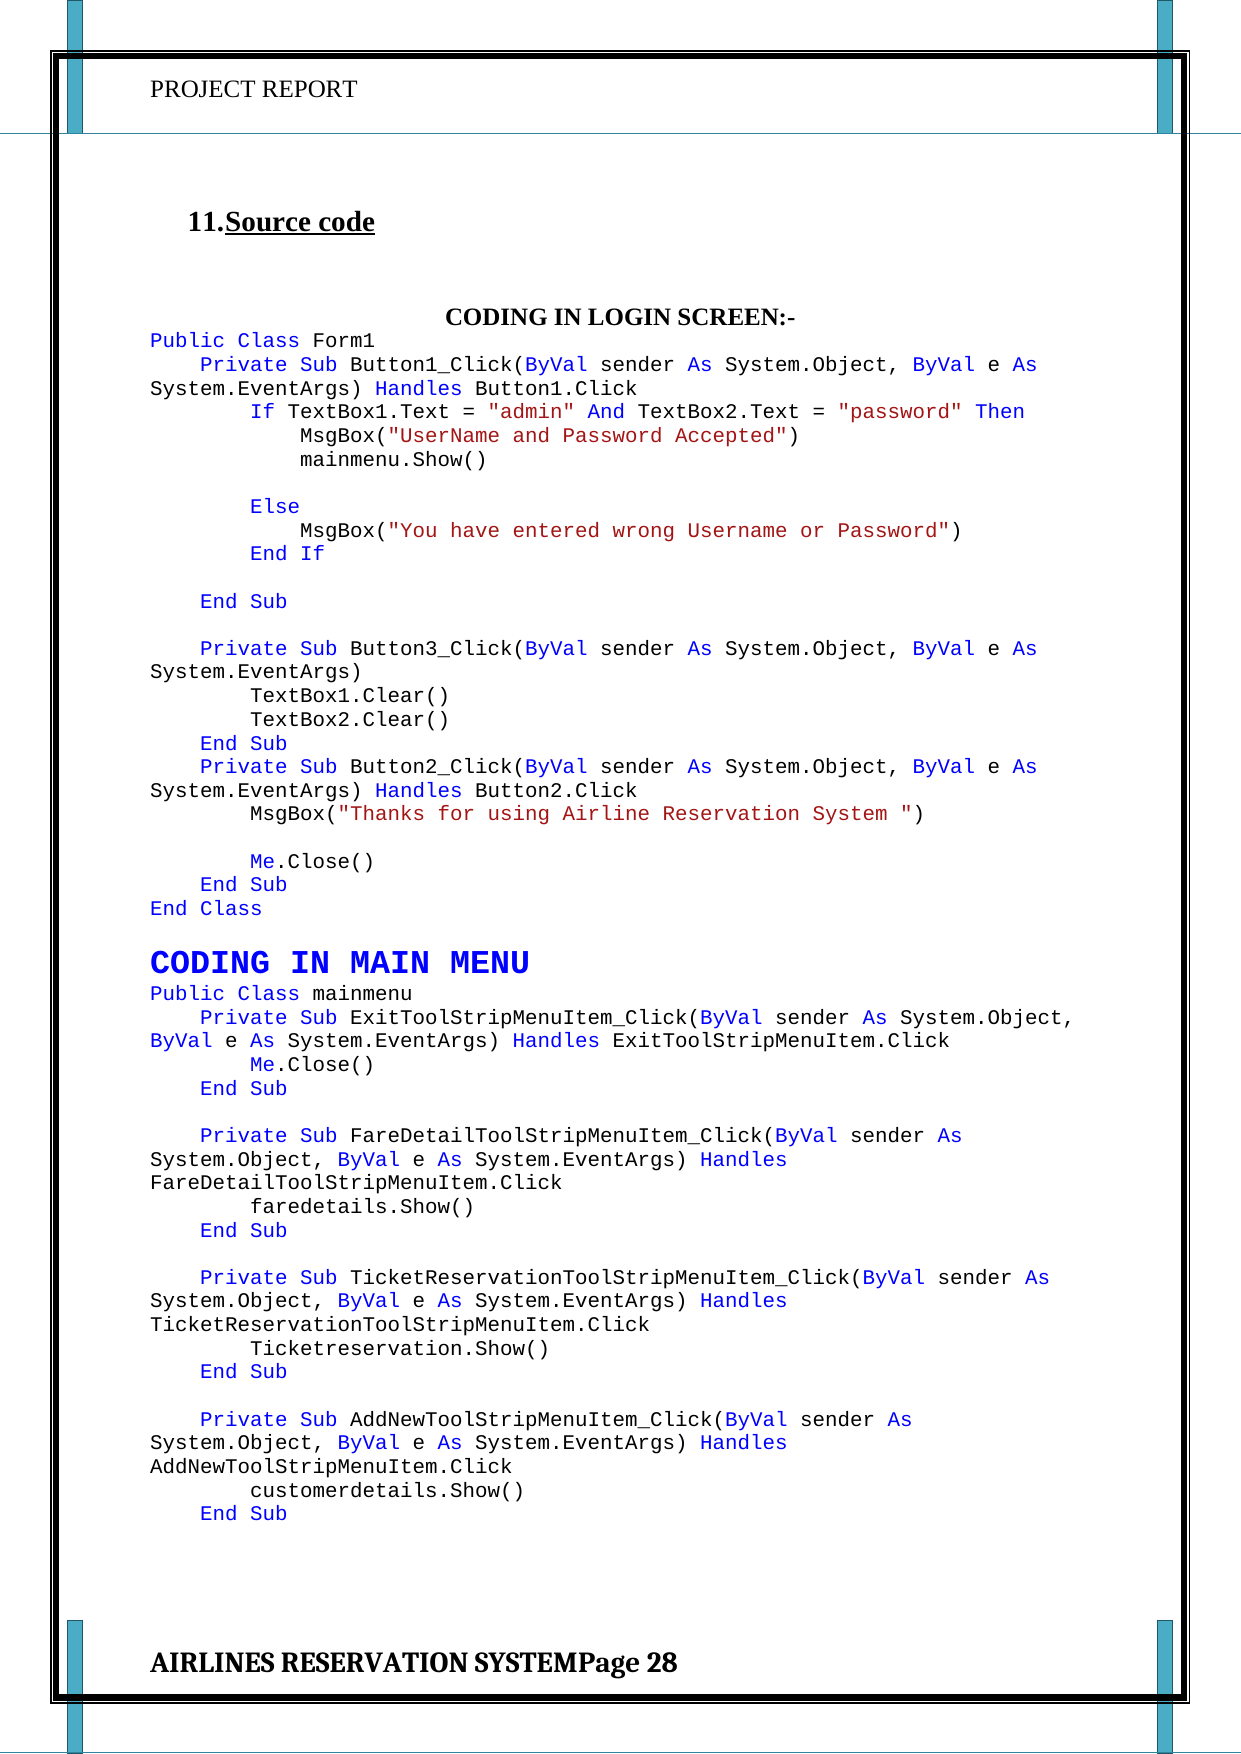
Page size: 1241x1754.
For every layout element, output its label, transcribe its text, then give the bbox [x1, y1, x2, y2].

text CODING IN MAIN MENU [150, 945, 1090, 983]
text End Sub [150, 1361, 1090, 1385]
text Me.Close() [150, 851, 1090, 874]
text Private Sub FareDetailToolStripMenuItem_Click(ByVal sender As System.Object, ByVal e As System.EventArgs) Handles FareDetailToolStripMenuItem.Click [150, 1125, 1090, 1196]
text MsgBox("UserName and Password Accepted") [150, 425, 1090, 449]
text Private Sub Button2_Click(ByVal sender As System.Object, ByVal e As System.EventArgs) Handles Button2.Click [150, 756, 1090, 803]
text mainmenu.Show() [150, 449, 1090, 472]
text Me.Close() [150, 1054, 1090, 1078]
text End Sub [150, 732, 1090, 756]
text faredetails.Show() [150, 1196, 1090, 1219]
text End Sub [150, 591, 1090, 614]
text End Sub [150, 1503, 1090, 1527]
text Else [150, 496, 1090, 520]
text If TextBox1.Text = "admin" And TextBox2.Text = "password" Then [150, 401, 1090, 425]
text Private Sub Button1_Click(ByVal sender As System.Object, ByVal e As System.EventArgs) Handles Button1.Click [150, 354, 1090, 401]
text Private Sub AddNewToolStripMenuItem_Click(ByVal sender As System.Object, ByVal e As System.EventArgs) Handles AddNewToolStripMenuItem.Click [150, 1409, 1090, 1480]
text TextBox1.Clear() [150, 685, 1090, 709]
text End Sub [150, 1078, 1090, 1101]
text End Sub [150, 874, 1090, 898]
text MsgBox("Thanks for using Airline Reservation System ") [150, 803, 1090, 827]
text Private Sub TicketReservationToolStripMenuItem_Click(ByVal sender As System.Object, ByVal e As System.EventArgs) Handles TicketReservationToolStripMenuItem.Click [150, 1267, 1090, 1338]
text Public Class Form1 [150, 331, 1090, 354]
text End Class [150, 898, 1090, 922]
text End If [150, 543, 1090, 567]
text Private Sub Button3_Click(ByVal sender As System.Object, ByVal e As System.EventArgs) [150, 638, 1090, 685]
text Ticketreservation.Show() [150, 1338, 1090, 1361]
text CODING IN LOGIN SCREEN:- [150, 302, 1090, 331]
text TextBox2.Clear() [150, 709, 1090, 732]
text Public Class mainmenu [150, 983, 1090, 1007]
text Private Sub ExitToolStripMenuItem_Click(ByVal sender As System.Object, ByVal e As System.EventArgs) Handles ExitToolStripMenuItem.Click [150, 1007, 1090, 1054]
text MsgBox("You have entered wrong Username or Password") [150, 520, 1090, 543]
text customerdetails.Show() [150, 1480, 1090, 1503]
list Source code [187, 204, 1090, 237]
text End Sub [150, 1219, 1090, 1243]
